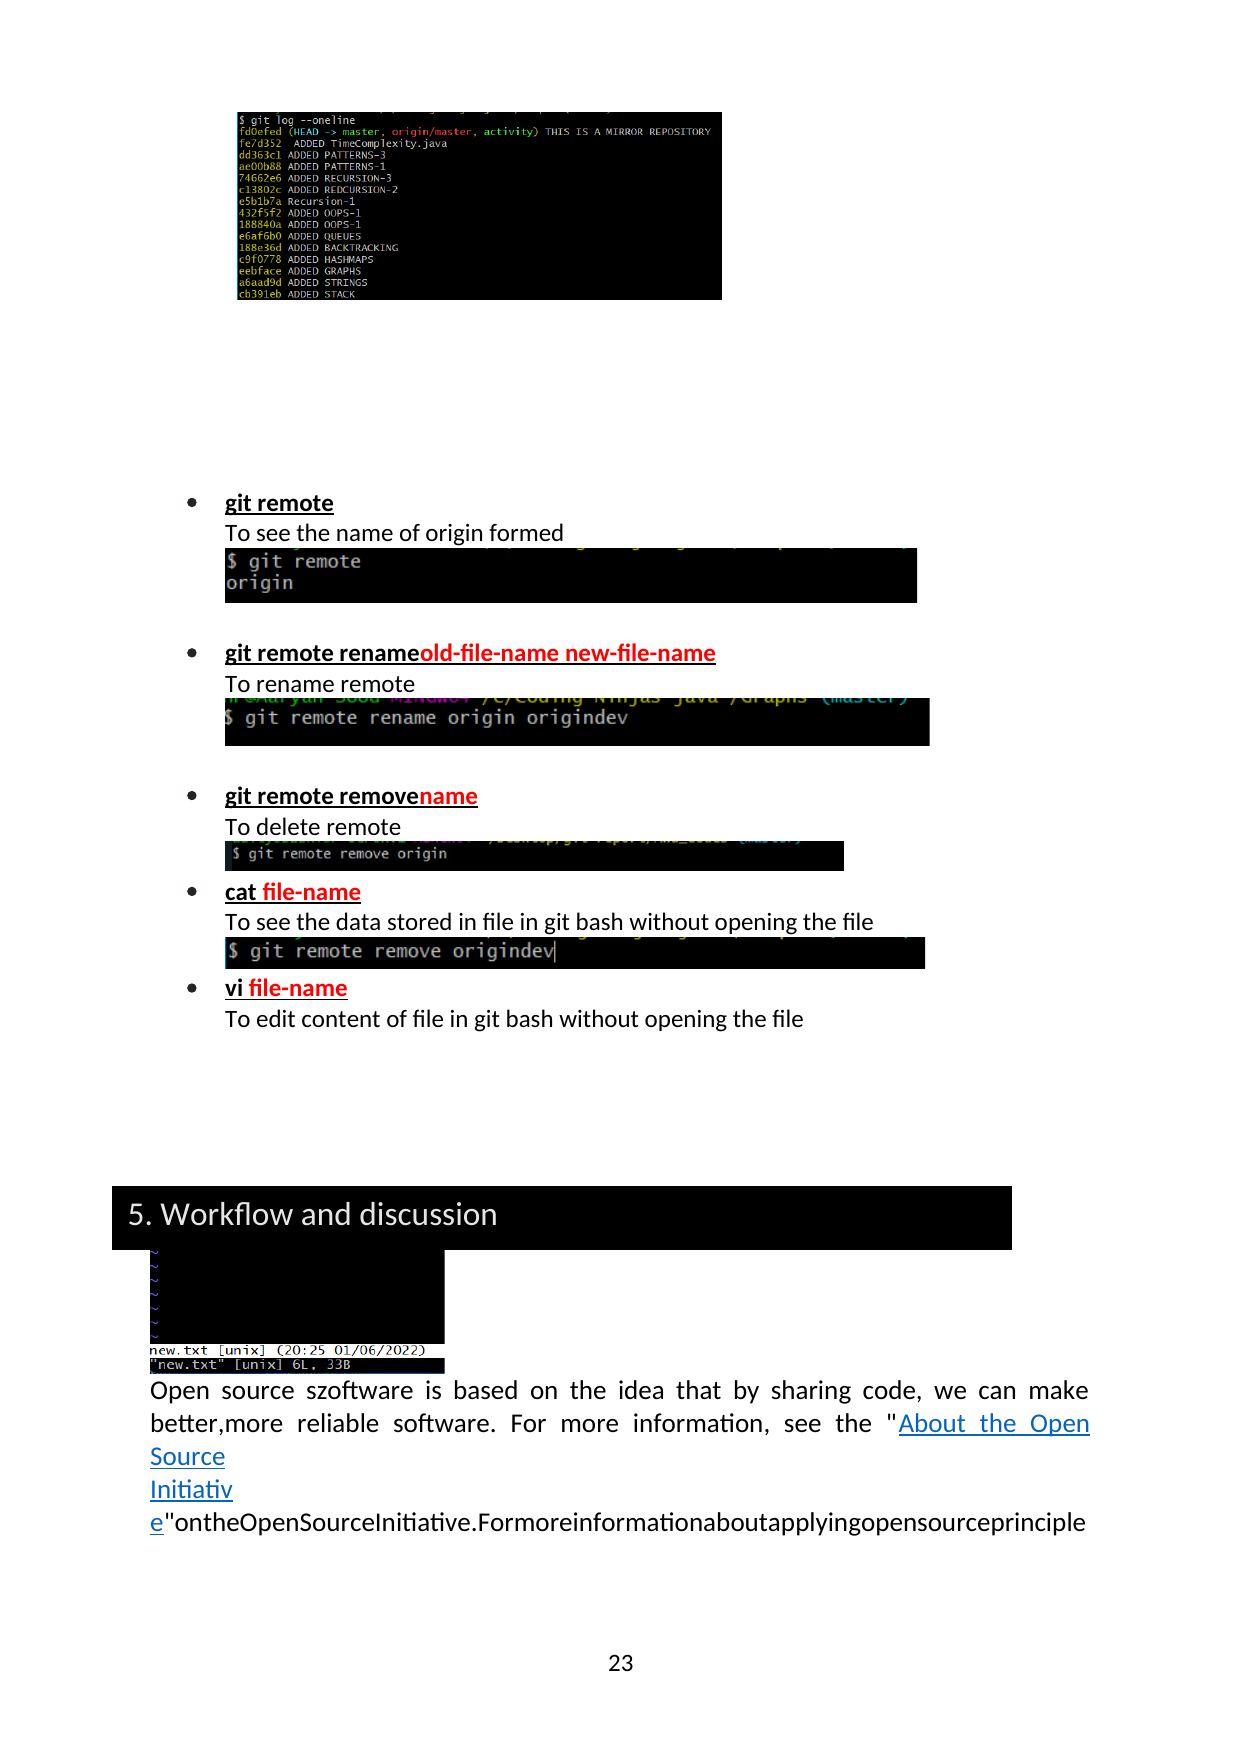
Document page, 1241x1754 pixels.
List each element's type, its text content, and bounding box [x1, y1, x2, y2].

list git remote removename [187, 780, 1090, 811]
picture [150, 1250, 445, 1374]
list To see the data stored in file in git bash without opening the file [225, 906, 1090, 937]
list vi file-name [187, 972, 1090, 1003]
picture [225, 698, 930, 746]
list git remote [187, 487, 1090, 517]
list To see the name of origin formed [225, 517, 1090, 548]
list To delete remote [225, 811, 1090, 841]
list git remote renameold-file-name new-file-name [187, 637, 1090, 668]
picture [225, 841, 844, 871]
list To rename remote [225, 668, 1090, 698]
picture [225, 548, 918, 603]
list To edit content of file in git bash without opening the file [225, 1003, 1090, 1033]
list cat file-name [187, 876, 1090, 906]
picture [225, 937, 926, 969]
picture [237, 112, 722, 300]
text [150, 1373, 1090, 1538]
